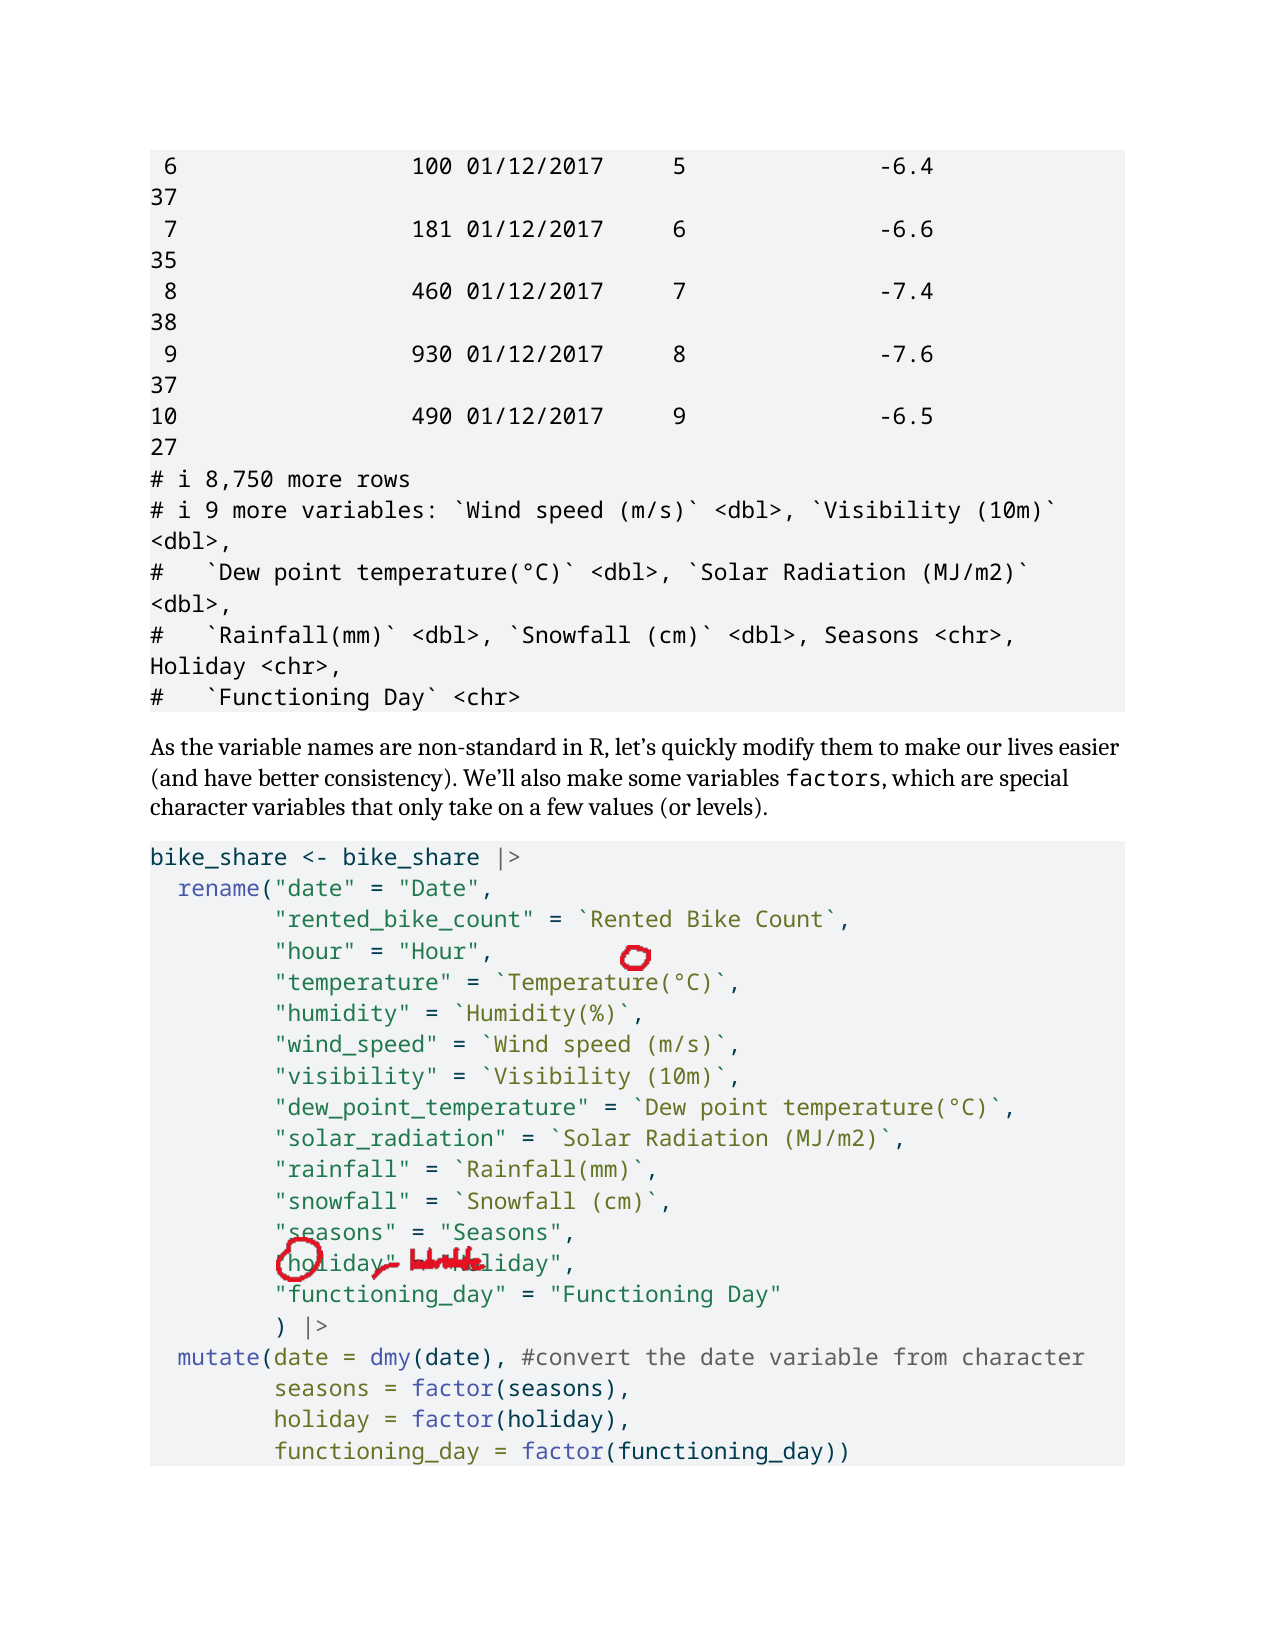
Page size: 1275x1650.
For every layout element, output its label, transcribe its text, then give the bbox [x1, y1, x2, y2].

picture [372, 1246, 486, 1280]
text As the variable names are non-standard in R, let’s quickly modify them to make our lives easier (and have better consistency). We’ll also make some variables factors, which are special character variables that only take on a few values (or levels). [150, 733, 1125, 822]
text bike_share <- bike_share |> rename("date" = "Date", "rented_bike_count" = `Rented Bike Count`, "hour" = "Hour", "temperature" = `Temperature(°C)`, "humidity" = `Humidity(%)`, "wind_speed" = `Wind speed (m/s)`, "visibility" = `Visibility (10m)`, "dew_point_temperature" = `Dew point temperature(°C)`, "solar_radiation" = `Solar Radiation (MJ/m2)`, "rainfall" = `Rainfall(mm)`, "snowfall" = `Snowfall (cm)`, "seasons" = "Seasons", "holiday" = "Holiday", "functioning_day" = "Functioning Day" ) |> mutate(date = dmy(date), #convert the date variable from character seasons = factor(seasons), holiday = factor(holiday), functioning_day = factor(functioning_day)) [150, 841, 1125, 1466]
picture [620, 945, 651, 971]
picture [276, 1237, 323, 1282]
